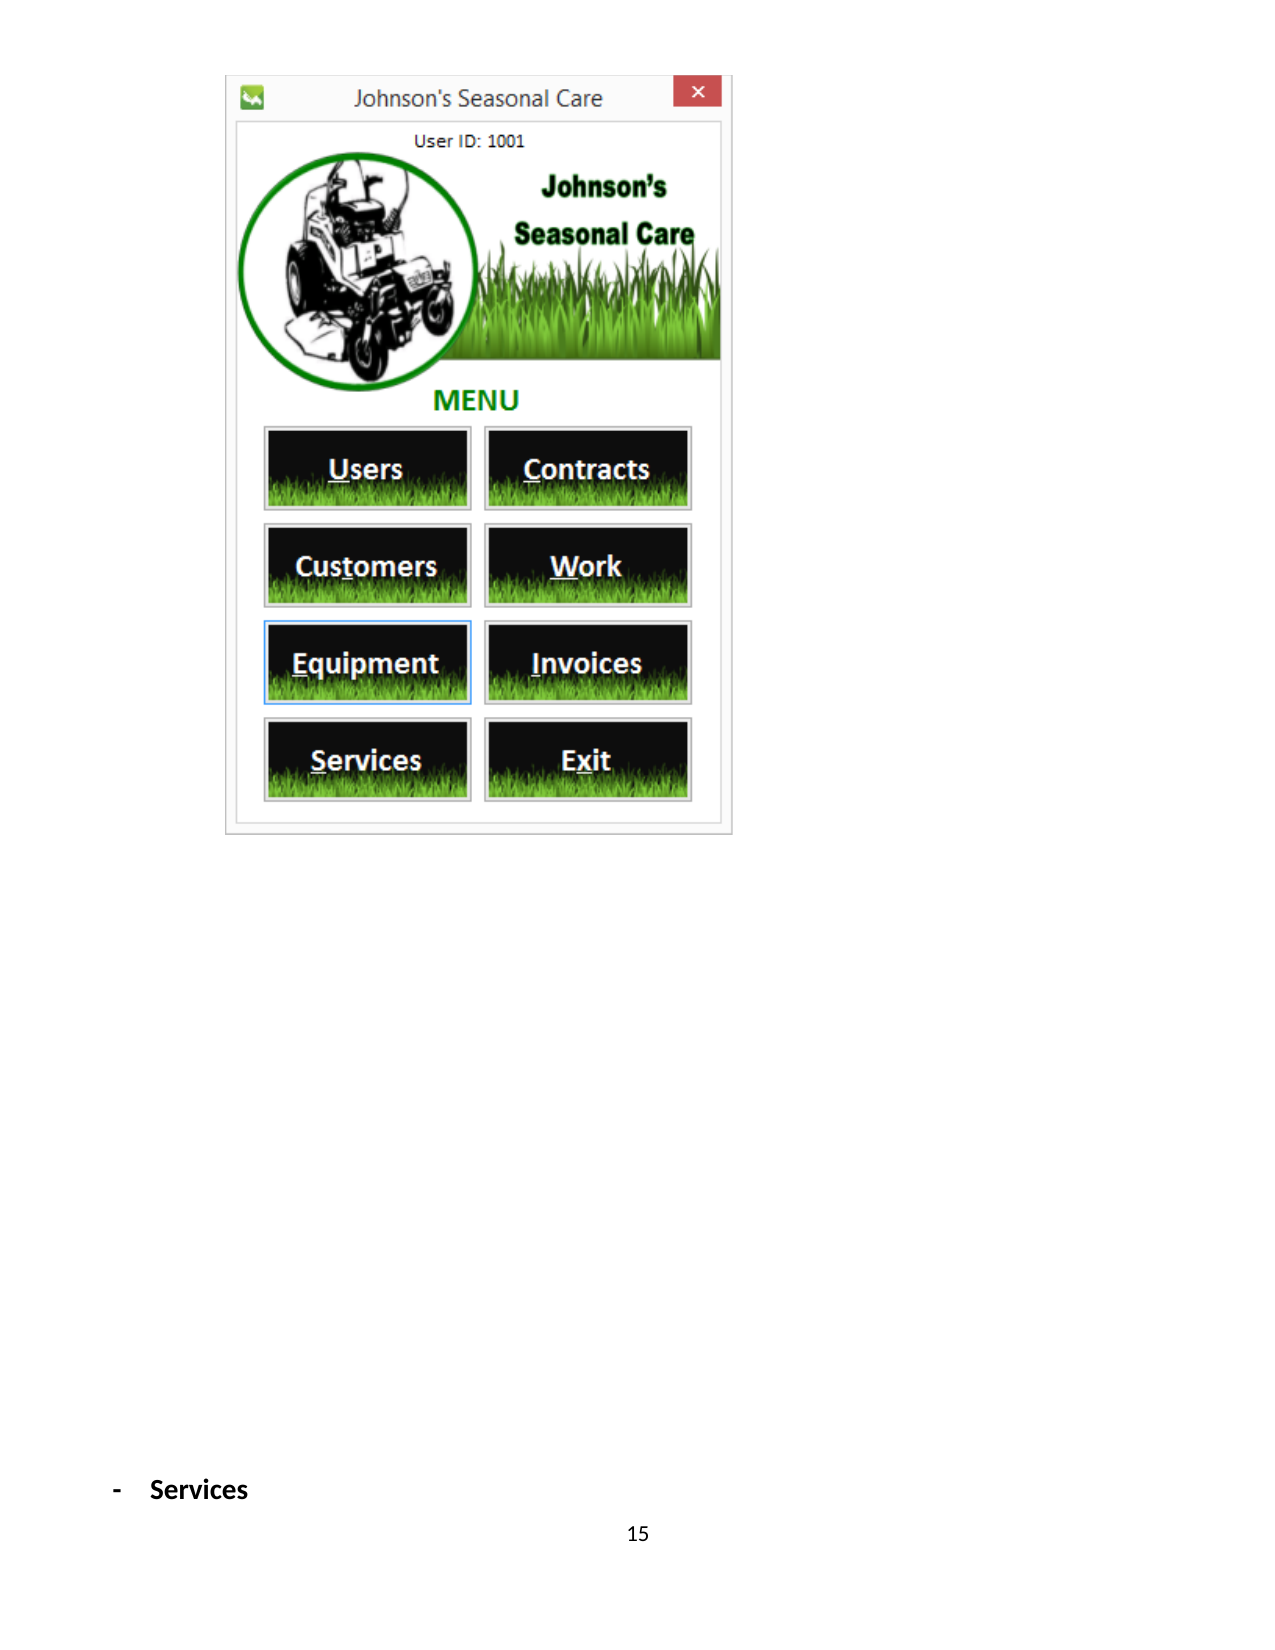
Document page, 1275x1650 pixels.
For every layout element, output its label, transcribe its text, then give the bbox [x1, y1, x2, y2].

picture [225, 75, 733, 835]
list Services [112, 1471, 1200, 1507]
